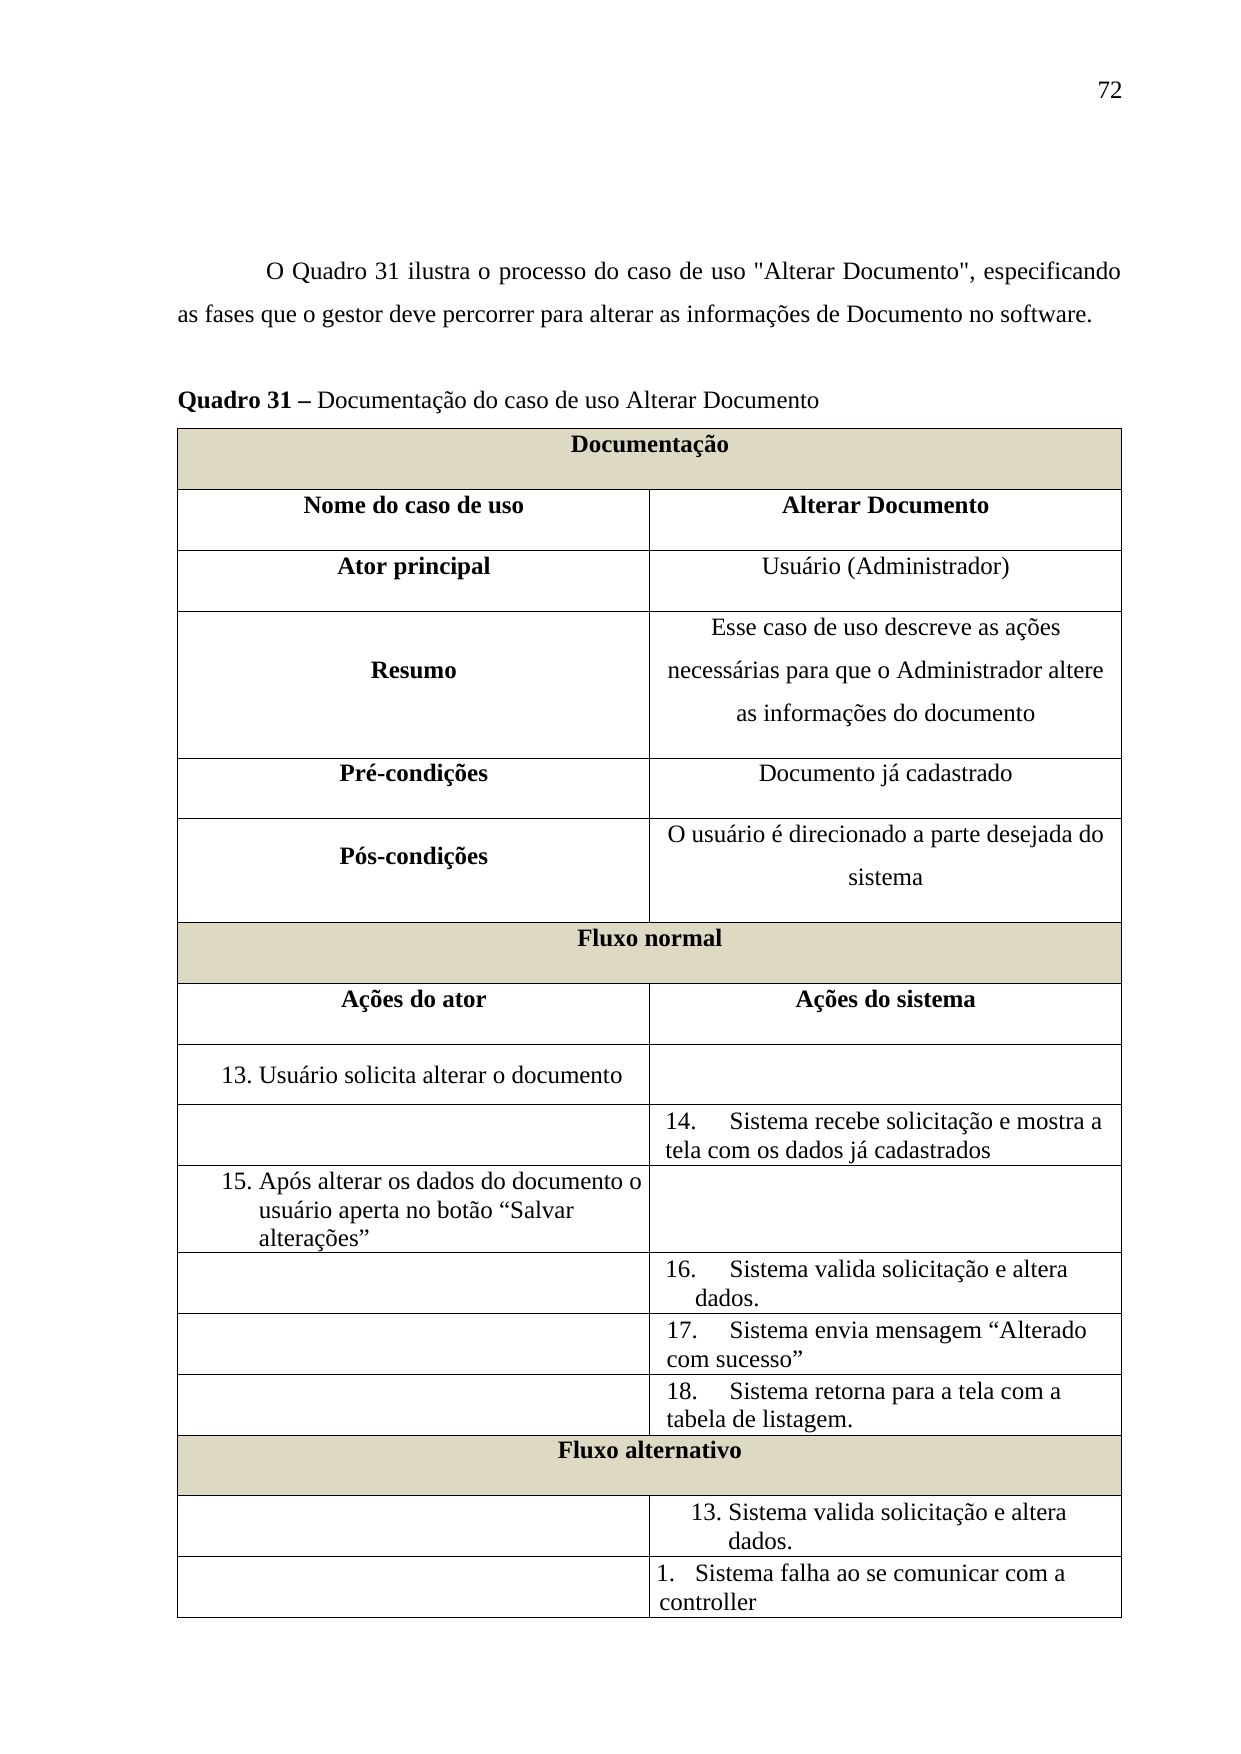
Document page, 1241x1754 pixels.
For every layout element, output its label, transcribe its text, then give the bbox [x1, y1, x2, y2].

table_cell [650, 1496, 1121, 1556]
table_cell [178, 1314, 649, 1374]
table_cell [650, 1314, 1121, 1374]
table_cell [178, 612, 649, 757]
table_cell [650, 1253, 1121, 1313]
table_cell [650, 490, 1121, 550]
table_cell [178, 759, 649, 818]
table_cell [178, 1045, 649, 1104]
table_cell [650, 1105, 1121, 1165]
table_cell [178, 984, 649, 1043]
text O Quadro 31 ilustra o processo do caso de uso "Alterar Documento", especificando as fases que o gestor deve percorrer para alterar as informações de Documento no software. [177, 256, 1122, 328]
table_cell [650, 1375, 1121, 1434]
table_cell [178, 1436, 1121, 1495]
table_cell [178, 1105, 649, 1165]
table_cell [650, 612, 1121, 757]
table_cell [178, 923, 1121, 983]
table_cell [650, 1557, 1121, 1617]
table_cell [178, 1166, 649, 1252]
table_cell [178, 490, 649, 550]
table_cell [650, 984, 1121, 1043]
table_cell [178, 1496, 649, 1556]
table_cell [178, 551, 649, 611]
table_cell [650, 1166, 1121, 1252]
text Quadro 31 – Documentação do caso de uso Alterar Documento [177, 385, 1122, 414]
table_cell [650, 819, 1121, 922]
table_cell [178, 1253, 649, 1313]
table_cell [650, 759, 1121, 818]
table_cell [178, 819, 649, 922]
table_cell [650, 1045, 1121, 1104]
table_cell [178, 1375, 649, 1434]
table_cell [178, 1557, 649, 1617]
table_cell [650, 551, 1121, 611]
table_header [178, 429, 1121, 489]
